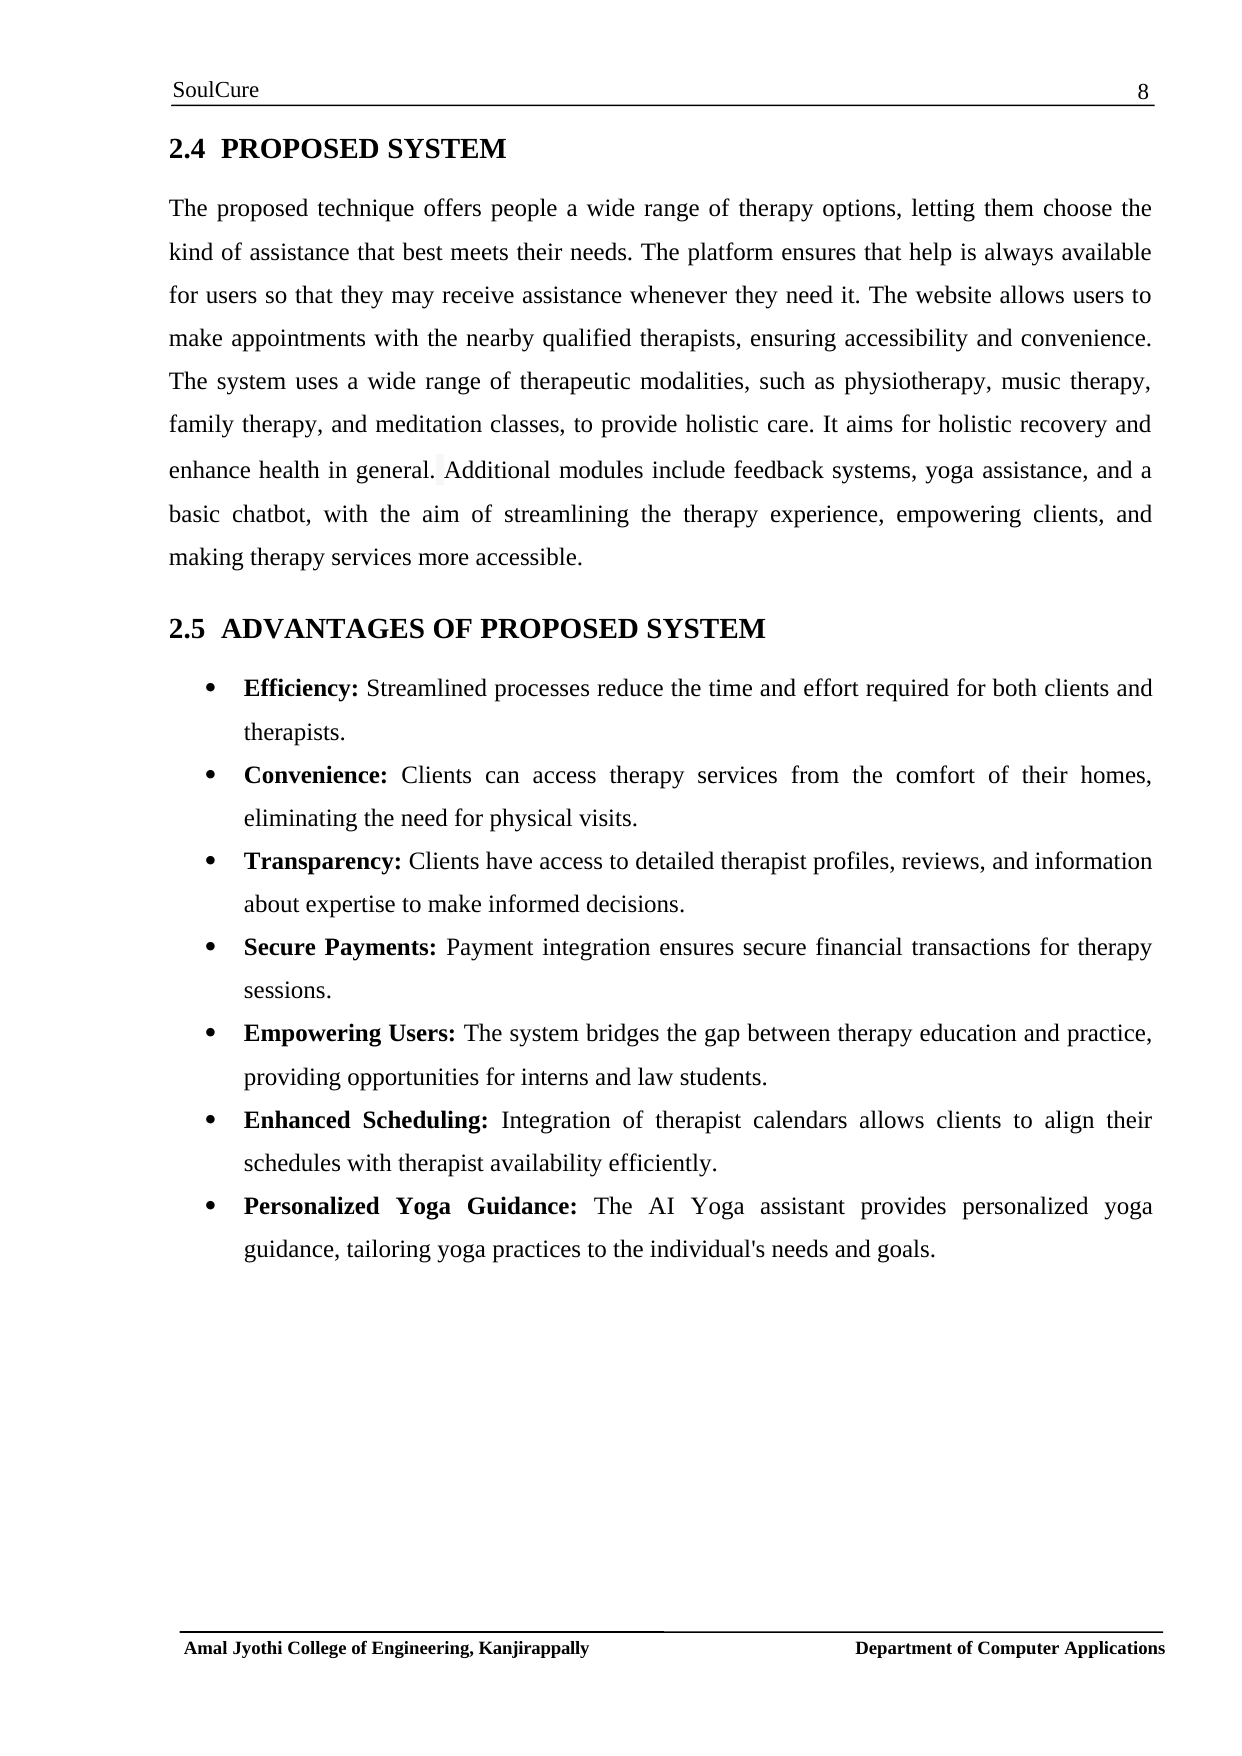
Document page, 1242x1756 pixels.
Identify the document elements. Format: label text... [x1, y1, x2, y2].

list Enhanced Scheduling: Integration of therapist calendars allows clients to align their schedules with therapist availability efficiently. [206, 1105, 1153, 1177]
text The proposed technique offers people a wide range of therapy options, letting them choose the kind of assistance that best meets their needs. The platform ensures that help is always available for users so that they may receive assistance whenever they need it. The website allows users to make appointments with the nearby qualified therapists, ensuring accessibility and convenience. The system uses a wide range of therapeutic modalities, such as physiotherapy, music therapy, family therapy, and meditation classes, to provide holistic care. It aims for holistic recovery and enhance health in general. Additional modules include feedback systems, yoga assistance, and a basic chatbot, with the aim of streamlining the therapy experience, empowering clients, and making therapy services more accessible. [169, 193, 1153, 571]
list Convenience: Clients can access therapy services from the comfort of their homes, eliminating the need for physical visits. [206, 760, 1153, 832]
subtitle ADVANTAGES OF PROPOSED SYSTEM [169, 611, 1017, 645]
list Personalized Yoga Guidance: The AI Yoga assistant provides personalized yoga guidance, tailoring yoga practices to the individual's needs and goals. [206, 1191, 1153, 1263]
list Efficiency: Streamlined processes reduce the time and effort required for both clients and therapists. [206, 673, 1153, 745]
list Secure Payments: Payment integration ensures secure financial transactions for therapy sessions. [206, 932, 1153, 1004]
list Transparency: Clients have access to detailed therapist profiles, reviews, and information about expertise to make informed decisions. [206, 846, 1153, 918]
subtitle PROPOSED SYSTEM [169, 131, 1017, 165]
list Empowering Users: The system bridges the gap between therapy education and practice, providing opportunities for interns and law students. [206, 1018, 1153, 1090]
